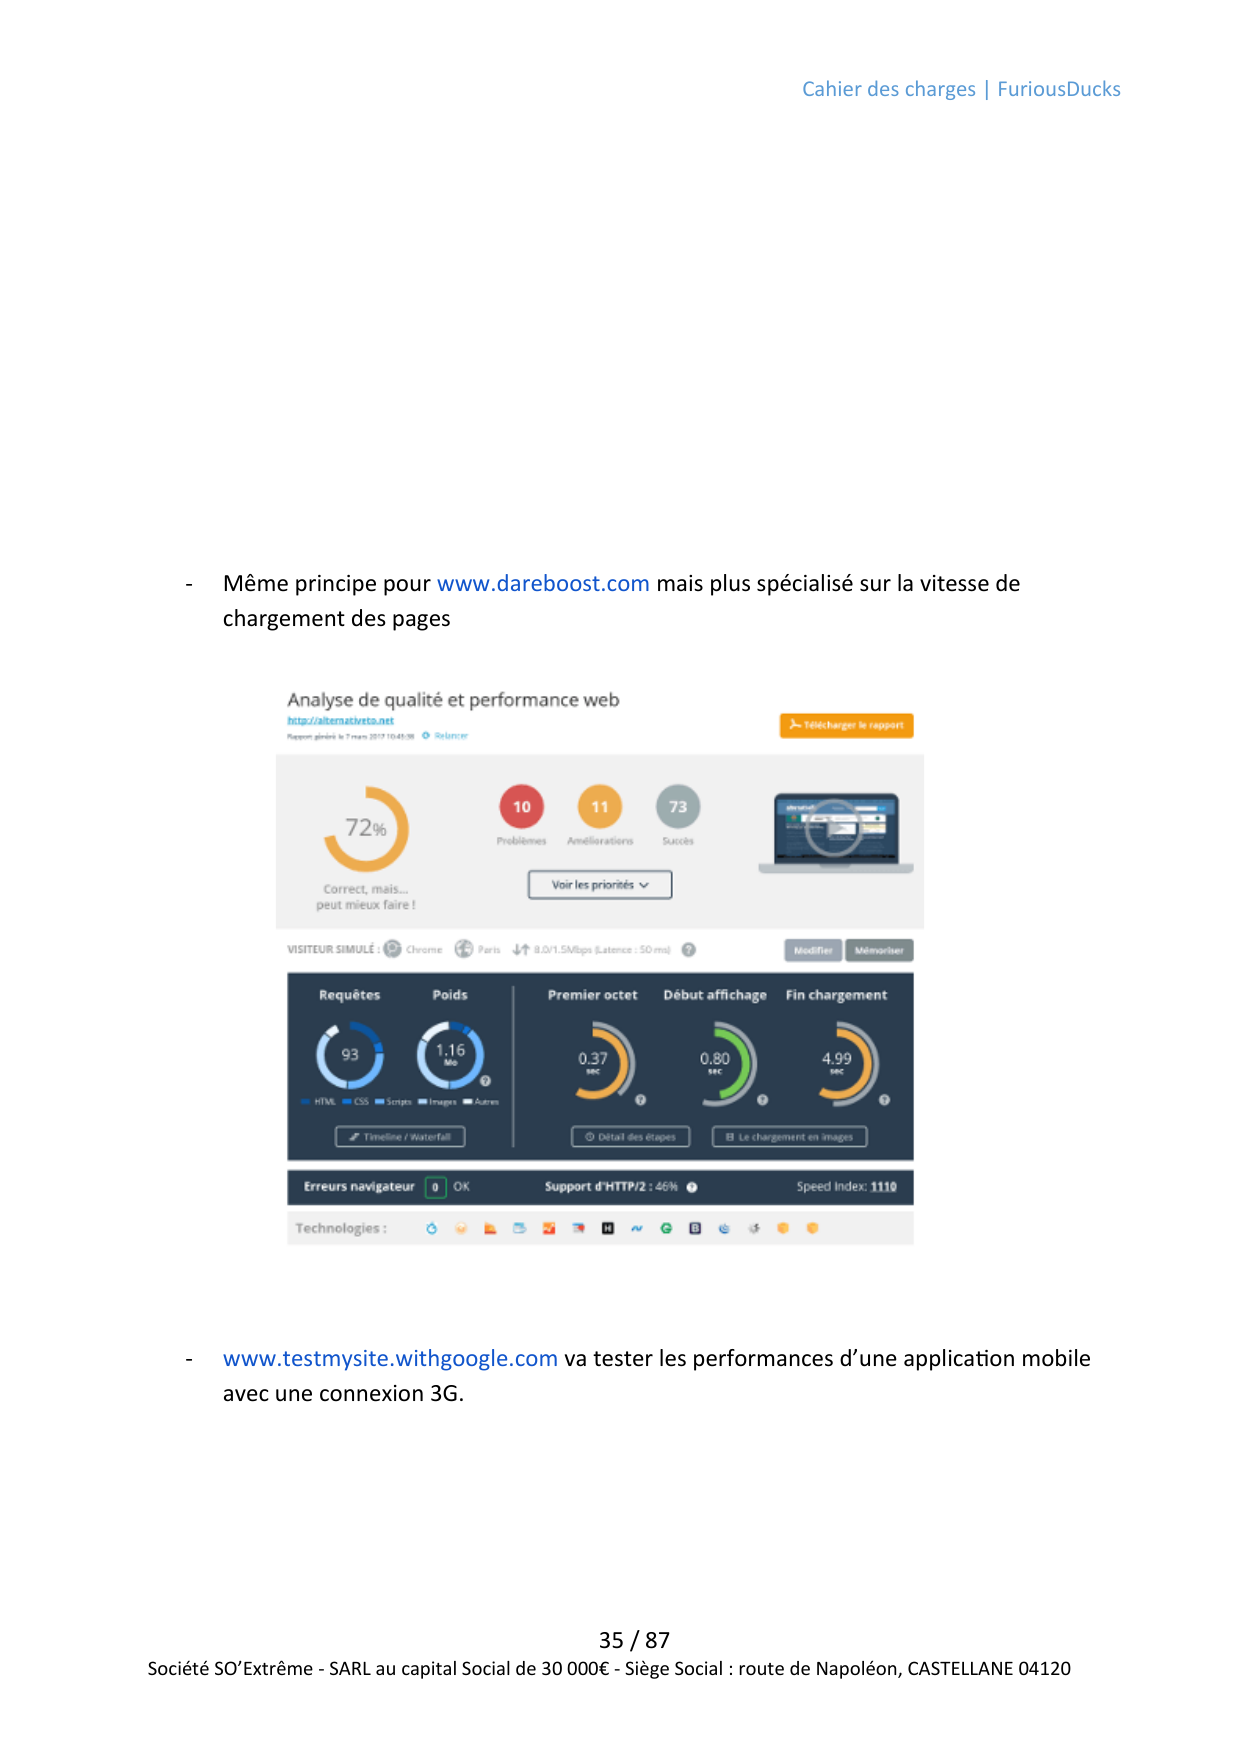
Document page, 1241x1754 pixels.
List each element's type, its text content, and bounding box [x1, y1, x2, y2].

list www.testmysite.withgoogle.com va tester les performances d’une application mobile avec une connexion 3G. [185, 1342, 1121, 1408]
picture [275, 681, 925, 1254]
list Même principe pour www.dareboost.com mais plus spécialisé sur la vitesse de chargement des pages [185, 568, 1121, 633]
